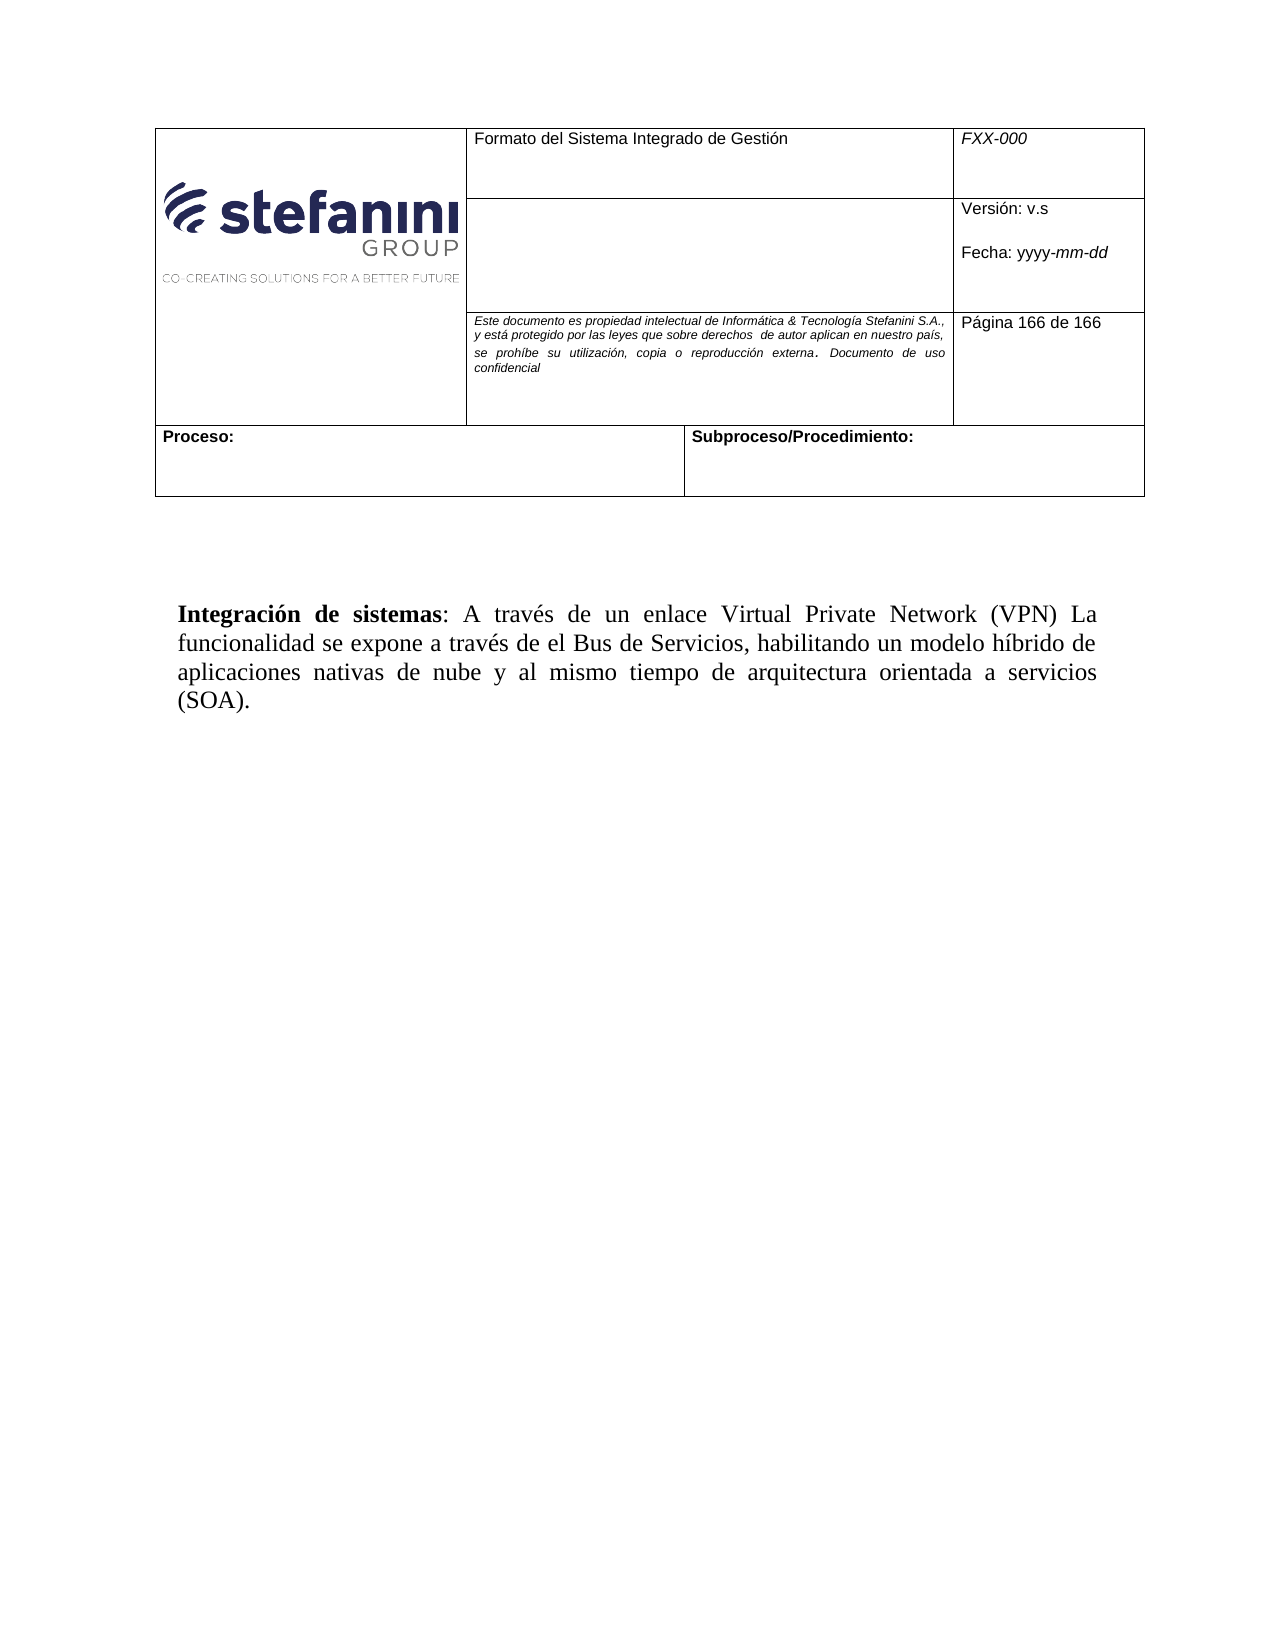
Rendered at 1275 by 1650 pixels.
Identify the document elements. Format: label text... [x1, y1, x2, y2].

text Integración de sistemas: A través de un enlace Virtual Private Network (VPN) La funcionalidad se expone a través de el Bus de Servicios, habilitando un modelo híbrido de aplicaciones nativas de nube y al mismo tiempo de arquitectura orientada a servicios (SOA). [177, 599, 1098, 714]
picture [162, 182, 460, 286]
